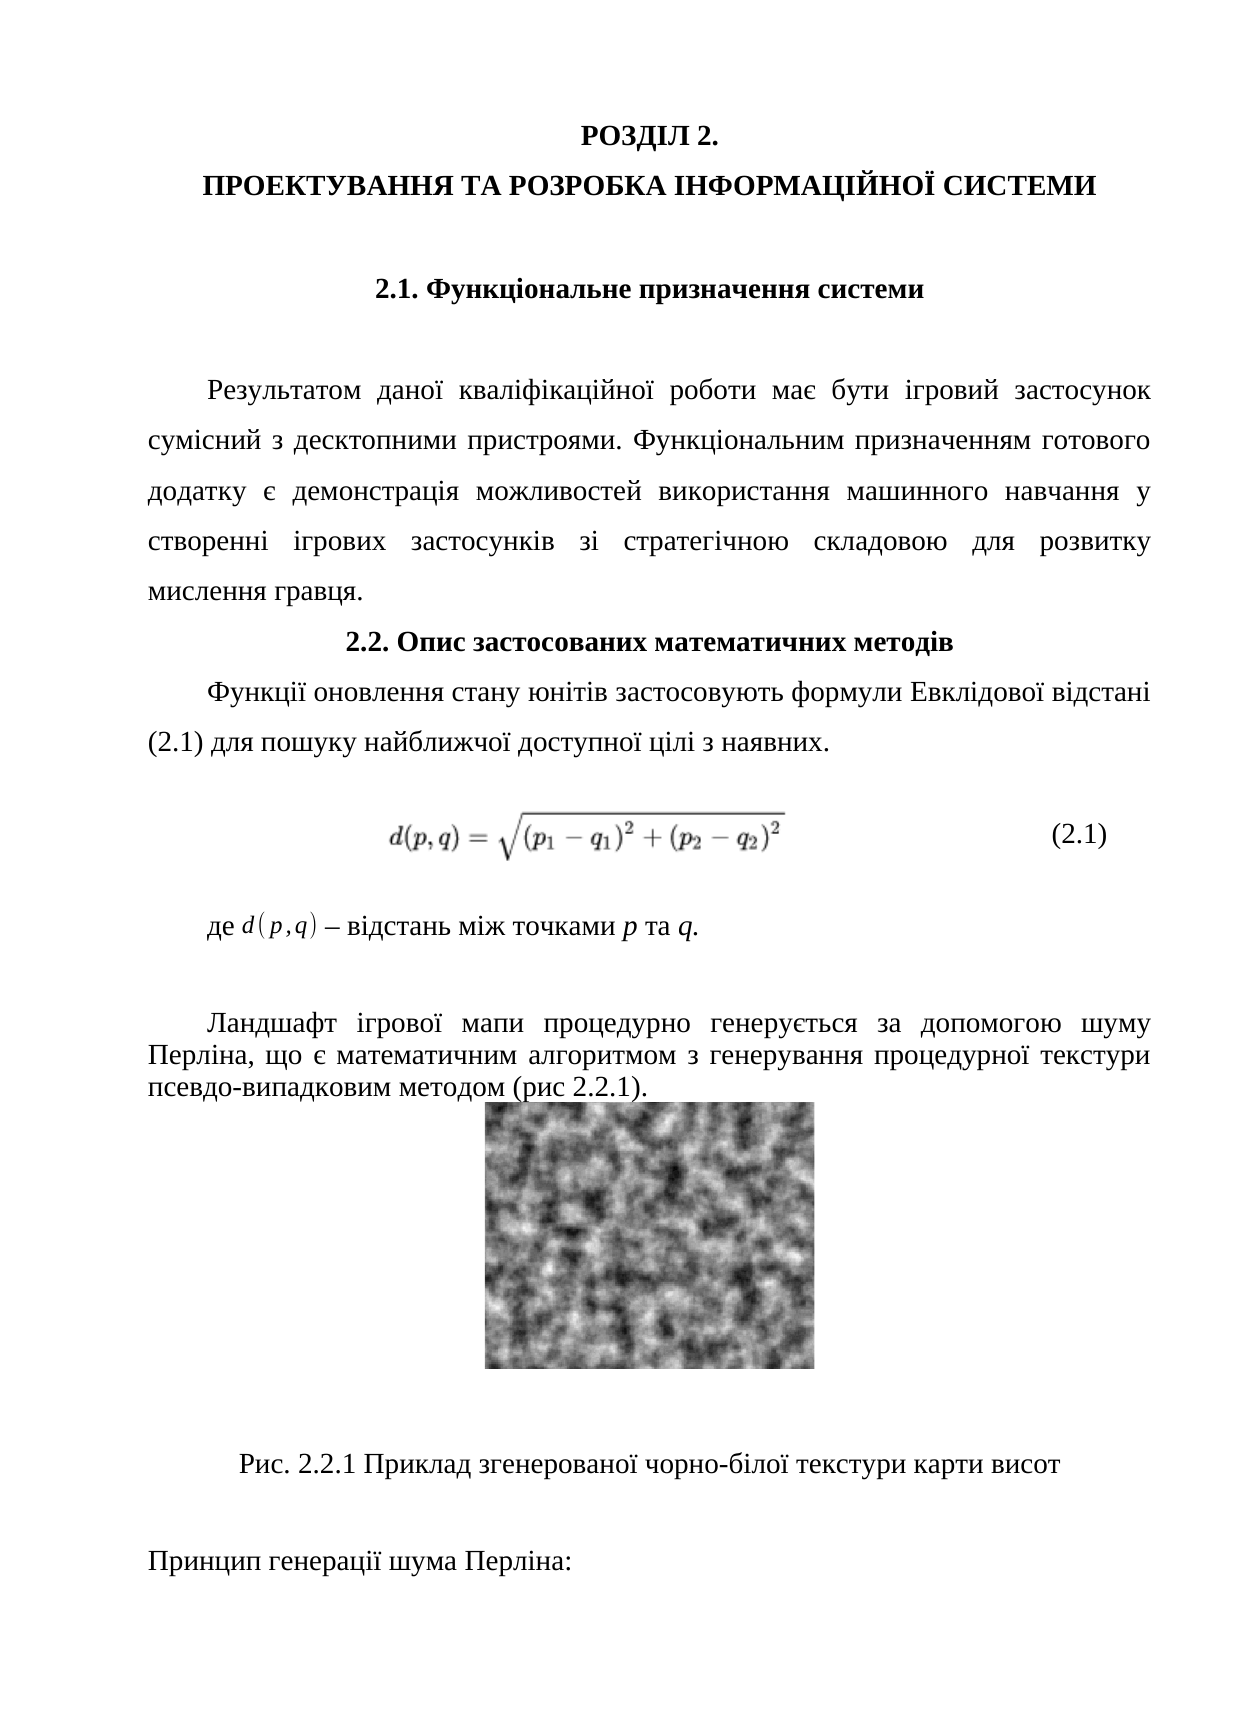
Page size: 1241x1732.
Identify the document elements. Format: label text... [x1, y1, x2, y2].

text де – відстань між точками p та q. [148, 910, 1152, 942]
text Результатом даної кваліфікаційної роботи має бути ігровий застосунок сумісний з десктопними пристроями. Функціональним призначенням готового додатку є демонстрація можливостей використання машинного навчання у створенні ігрових застосунків зі стратегічною складовою для розвитку мислення гравця. [148, 372, 1152, 607]
picture [380, 808, 790, 880]
text 2.2. Опис застосованих математичних методів [148, 624, 1152, 657]
text Принцип генерації шума Перліна: [148, 1545, 1152, 1577]
text ПРОЕКТУВАННЯ ТА РОЗРОБКА ІНФОРМАЦІЙНОЇ СИСТЕМИ [148, 168, 1152, 202]
text Рис. 2.2.1 Приклад згенерованої чорно-білої текстури карти висот [148, 1448, 1152, 1480]
text Ландшафт ігрової мапи процедурно генерується за допомогою шуму Перліна, що є математичним алгоритмом з генерування процедурної текстури псевдо-випадковим методом (рис 2.2.1). [148, 1007, 1152, 1102]
text 2.1. Функціональне призначення системи [148, 272, 1152, 305]
text РОЗДІЛ 2. [148, 118, 1152, 152]
table_header (2.1) [1007, 775, 1152, 910]
picture [484, 1102, 815, 1369]
text Функції оновлення стану юнітів застосовують формули Евклідової відстані (2.1) для пошуку найближчої доступної цілі з наявних. [148, 674, 1152, 758]
table_header [162, 775, 1007, 910]
